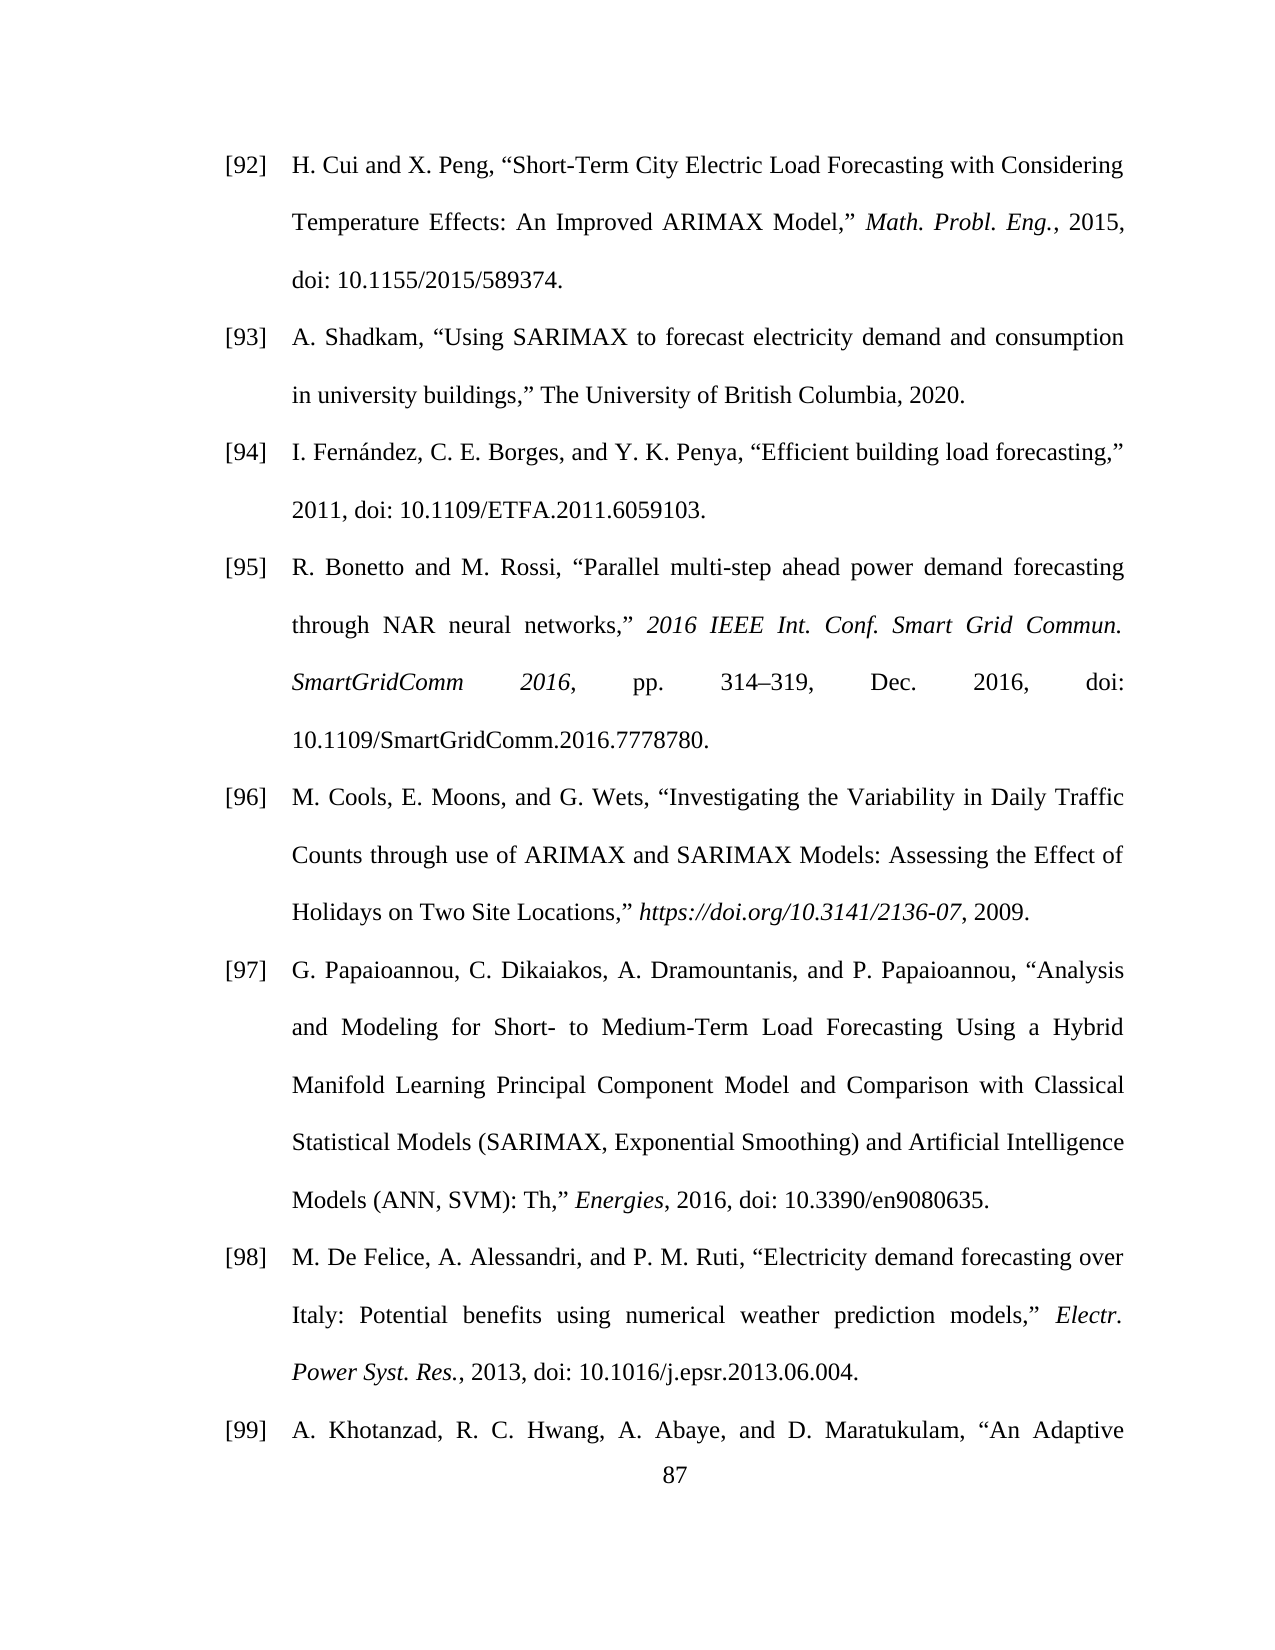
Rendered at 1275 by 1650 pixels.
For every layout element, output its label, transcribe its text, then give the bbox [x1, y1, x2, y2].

text [96] M. Cools, E. Moons, and G. Wets, “Investigating the Variability in Daily Traffic Counts through use of ARIMAX and SARIMAX Models: Assessing the Effect of Holidays on Two Site Locations,” https://doi.org/10.3141/2136-07, 2009. [225, 782, 1125, 926]
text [225, 1415, 1125, 1444]
text [93] A. Shadkam, “Using SARIMAX to forecast electricity demand and consumption in university buildings,” The University of British Columbia, 2020. [225, 322, 1125, 409]
text [95] R. Bonetto and M. Rossi, “Parallel multi-step ahead power demand forecasting through NAR neural networks,” 2016 IEEE Int. Conf. Smart Grid Commun. SmartGridComm 2016, pp. 314–319, Dec. 2016, doi: 10.1109/SmartGridComm.2016.7778780. [225, 552, 1125, 754]
text [98] M. De Felice, A. Alessandri, and P. M. Ruti, “Electricity demand forecasting over Italy: Potential benefits using numerical weather prediction models,” Electr. Power Syst. Res., 2013, doi: 10.1016/j.epsr.2013.06.004. [225, 1242, 1125, 1386]
text [92] H. Cui and X. Peng, “Short-Term City Electric Load Forecasting with Considering Temperature Effects: An Improved ARIMAX Model,” Math. Probl. Eng., 2015, doi: 10.1155/2015/589374. [225, 150, 1125, 294]
text [94] I. Fernández, C. E. Borges, and Y. K. Penya, “Efficient building load forecasting,” 2011, doi: 10.1109/ETFA.2011.6059103. [225, 437, 1125, 524]
text [97] G. Papaioannou, C. Dikaiakos, A. Dramountanis, and P. Papaioannou, “Analysis and Modeling for Short- to Medium-Term Load Forecasting Using a Hybrid Manifold Learning Principal Component Model and Comparison with Classical Statistical Models (SARIMAX, Exponential Smoothing) and Artificial Intelligence Models (ANN, SVM): Th,” Energies, 2016, doi: 10.3390/en9080635. [225, 955, 1125, 1214]
